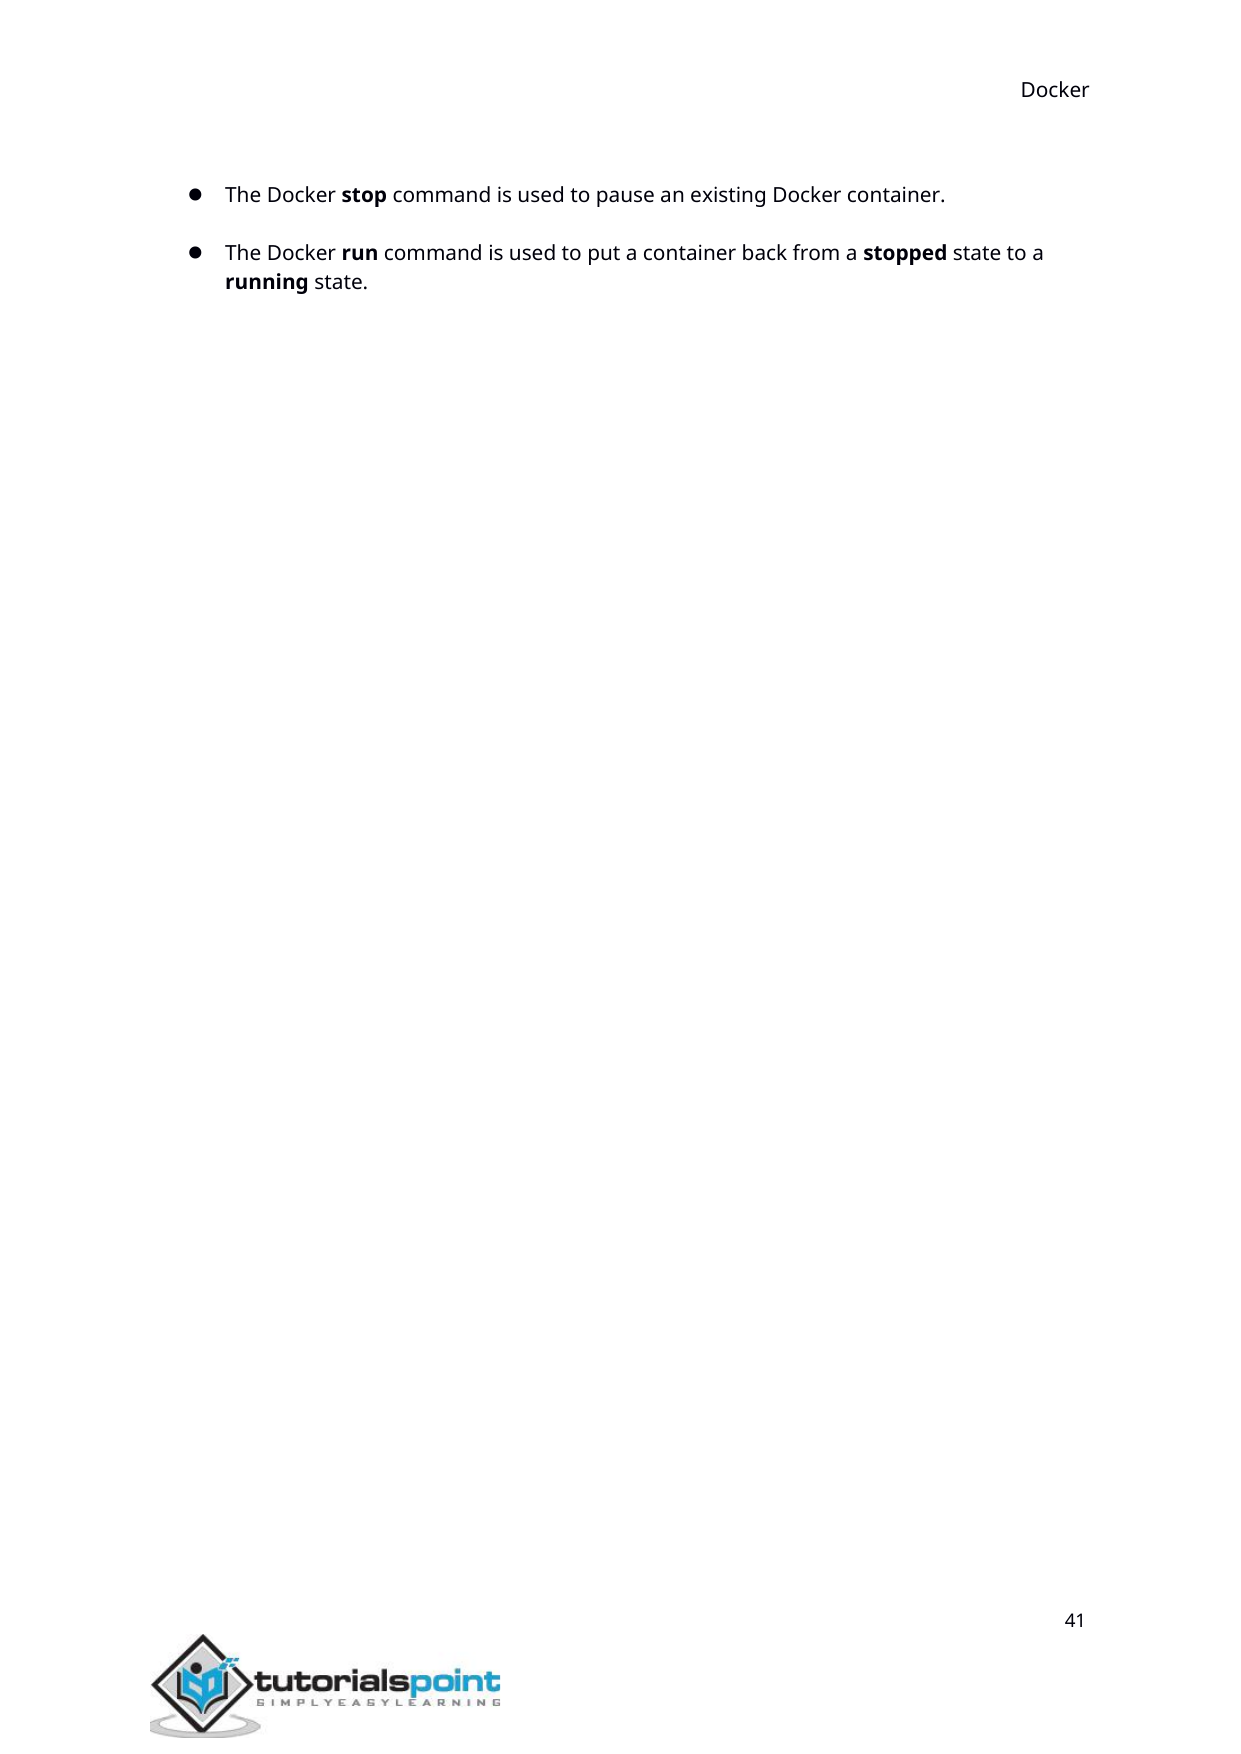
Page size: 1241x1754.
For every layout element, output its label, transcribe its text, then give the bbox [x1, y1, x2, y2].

picture [150, 1634, 501, 1738]
text Docker [150, 75, 1089, 103]
list The Docker run command is used to put a container back from a stopped state to a running state. [187, 238, 1089, 296]
text 41 [1064, 1607, 1090, 1633]
list The Docker stop command is used to pause an existing Docker container. [187, 180, 1090, 208]
